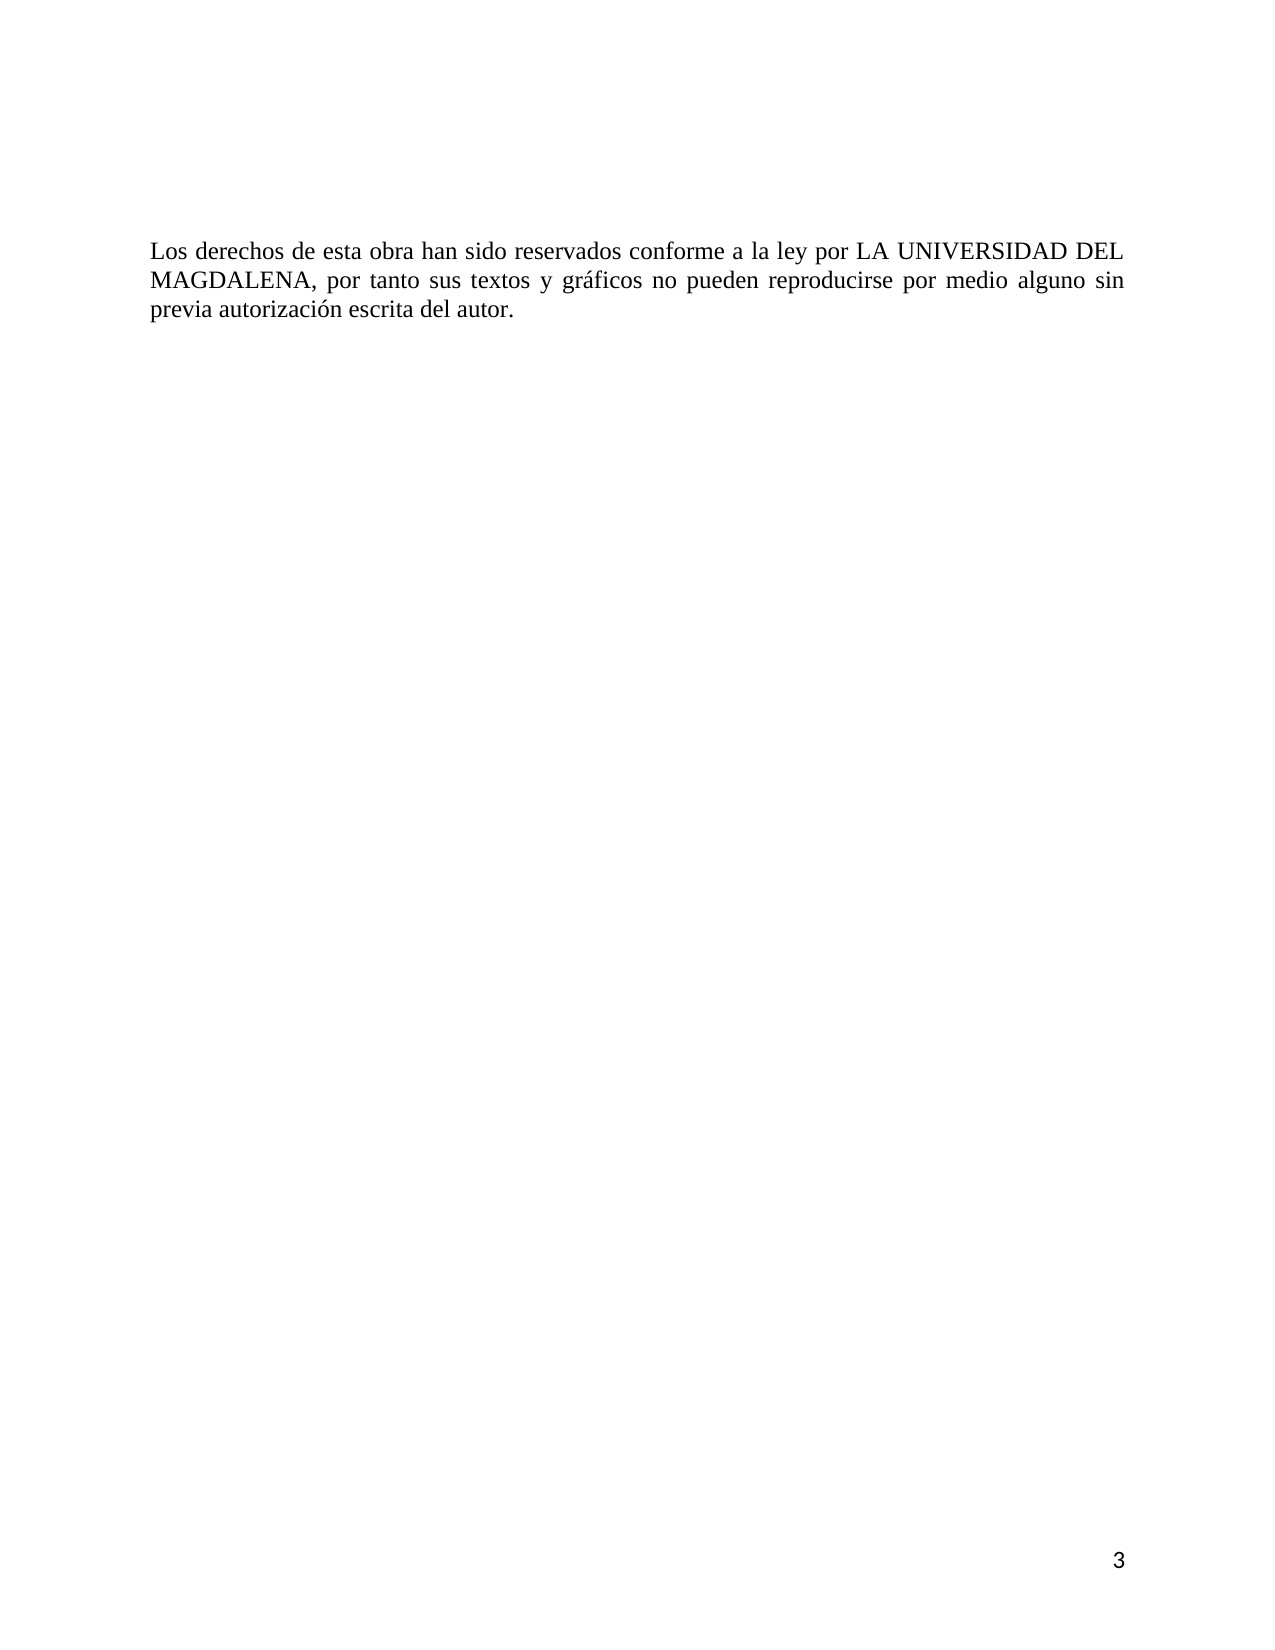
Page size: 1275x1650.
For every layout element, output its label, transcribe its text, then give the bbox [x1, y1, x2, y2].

text Los derechos de esta obra han sido reservados conforme a la ley por LA UNIVERSIDAD DEL MAGDALENA, por tanto sus textos y gráficos no pueden reproducirse por medio alguno sin previa autorización escrita del autor. [150, 236, 1125, 322]
